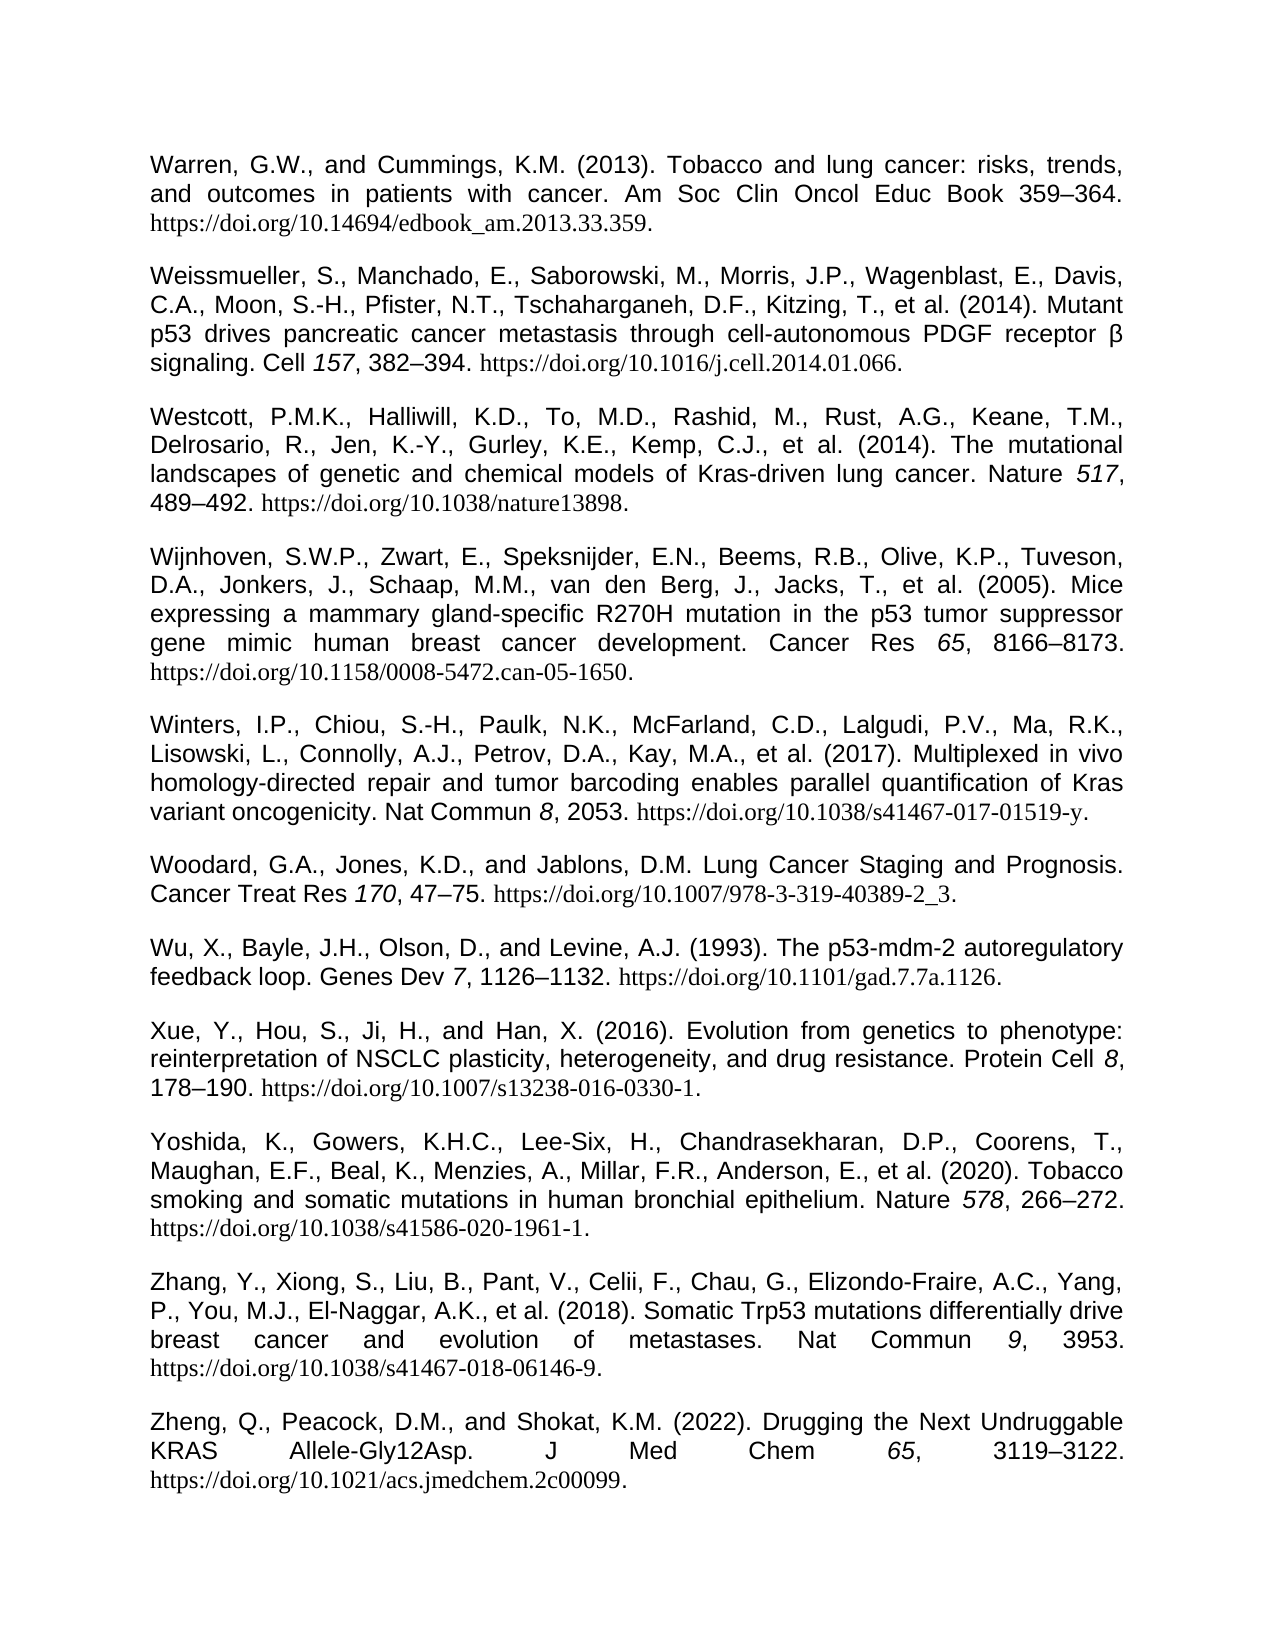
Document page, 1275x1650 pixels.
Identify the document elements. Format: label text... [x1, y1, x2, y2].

text Woodard, G.A., Jones, K.D., and Jablons, D.M. Lung Cancer Staging and Prognosis. Cancer Treat Res 170, 47–75. https://doi.org/10.1007/978-3-319-40389-2_3. [150, 851, 1125, 908]
text Weissmueller, S., Manchado, E., Saborowski, M., Morris, J.P., Wagenblast, E., Davis, C.A., Moon, S.-H., Pfister, N.T., Tschaharganeh, D.F., Kitzing, T., et al. (2014). Mutant p53 drives pancreatic cancer metastasis through cell-autonomous PDGF receptor β signaling. Cell 157, 382–394. https://doi.org/10.1016/j.cell.2014.01.066. [150, 261, 1125, 376]
text Winters, I.P., Chiou, S.-H., Paulk, N.K., McFarland, C.D., Lalgudi, P.V., Ma, R.K., Lisowski, L., Connolly, A.J., Petrov, D.A., Kay, M.A., et al. (2017). Multiplexed in vivo homology-directed repair and tumor barcoding enables parallel quantification of Kras variant oncogenicity. Nat Commun 8, 2053. https://doi.org/10.1038/s41467-017-01519-y. [150, 710, 1125, 826]
text Zheng, Q., Peacock, D.M., and Shokat, K.M. (2022). Drugging the Next Undruggable KRAS Allele-Gly12Asp. J Med Chem 65, 3119–3122. https://doi.org/10.1021/acs.jmedchem.2c00099. [150, 1407, 1125, 1494]
text Yoshida, K., Gowers, K.H.C., Lee-Six, H., Chandrasekharan, D.P., Coorens, T., Maughan, E.F., Beal, K., Menzies, A., Millar, F.R., Anderson, E., et al. (2020). Tobacco smoking and somatic mutations in human bronchial epithelium. Nature 578, 266–272. https://doi.org/10.1038/s41586-020-1961-1. [150, 1127, 1125, 1242]
text Xue, Y., Hou, S., Ji, H., and Han, X. (2016). Evolution from genetics to phenotype: reinterpretation of NSCLC plasticity, heterogeneity, and drug resistance. Protein Cell 8, 178–190. https://doi.org/10.1007/s13238-016-0330-1. [150, 1016, 1125, 1102]
text Wijnhoven, S.W.P., Zwart, E., Speksnijder, E.N., Beems, R.B., Olive, K.P., Tuveson, D.A., Jonkers, J., Schaap, M.M., van den Berg, J., Jacks, T., et al. (2005). Mice expressing a mammary gland-specific R270H mutation in the p53 tumor suppressor gene mimic human breast cancer development. Cancer Res 65, 8166–8173. https://doi.org/10.1158/0008-5472.can-05-1650. [150, 542, 1125, 685]
text Warren, G.W., and Cummings, K.M. (2013). Tobacco and lung cancer: risks, trends, and outcomes in patients with cancer. Am Soc Clin Oncol Educ Book 359–364. https://doi.org/10.14694/edbook_am.2013.33.359. [150, 150, 1125, 236]
text Westcott, P.M.K., Halliwill, K.D., To, M.D., Rashid, M., Rust, A.G., Keane, T.M., Delrosario, R., Jen, K.-Y., Gurley, K.E., Kemp, C.J., et al. (2014). The mutational landscapes of genetic and chemical models of Kras-driven lung cancer. Nature 517, 489–492. https://doi.org/10.1038/nature13898. [150, 401, 1125, 517]
text Zhang, Y., Xiong, S., Liu, B., Pant, V., Celii, F., Chau, G., Elizondo-Fraire, A.C., Yang, P., You, M.J., El-Naggar, A.K., et al. (2018). Somatic Trp53 mutations differentially drive breast cancer and evolution of metastases. Nat Commun 9, 3953. https://doi.org/10.1038/s41467-018-06146-9. [150, 1267, 1125, 1382]
text Wu, X., Bayle, J.H., Olson, D., and Levine, A.J. (1993). The p53-mdm-2 autoregulatory feedback loop. Genes Dev 7, 1126–1132. https://doi.org/10.1101/gad.7.7a.1126. [150, 933, 1125, 991]
